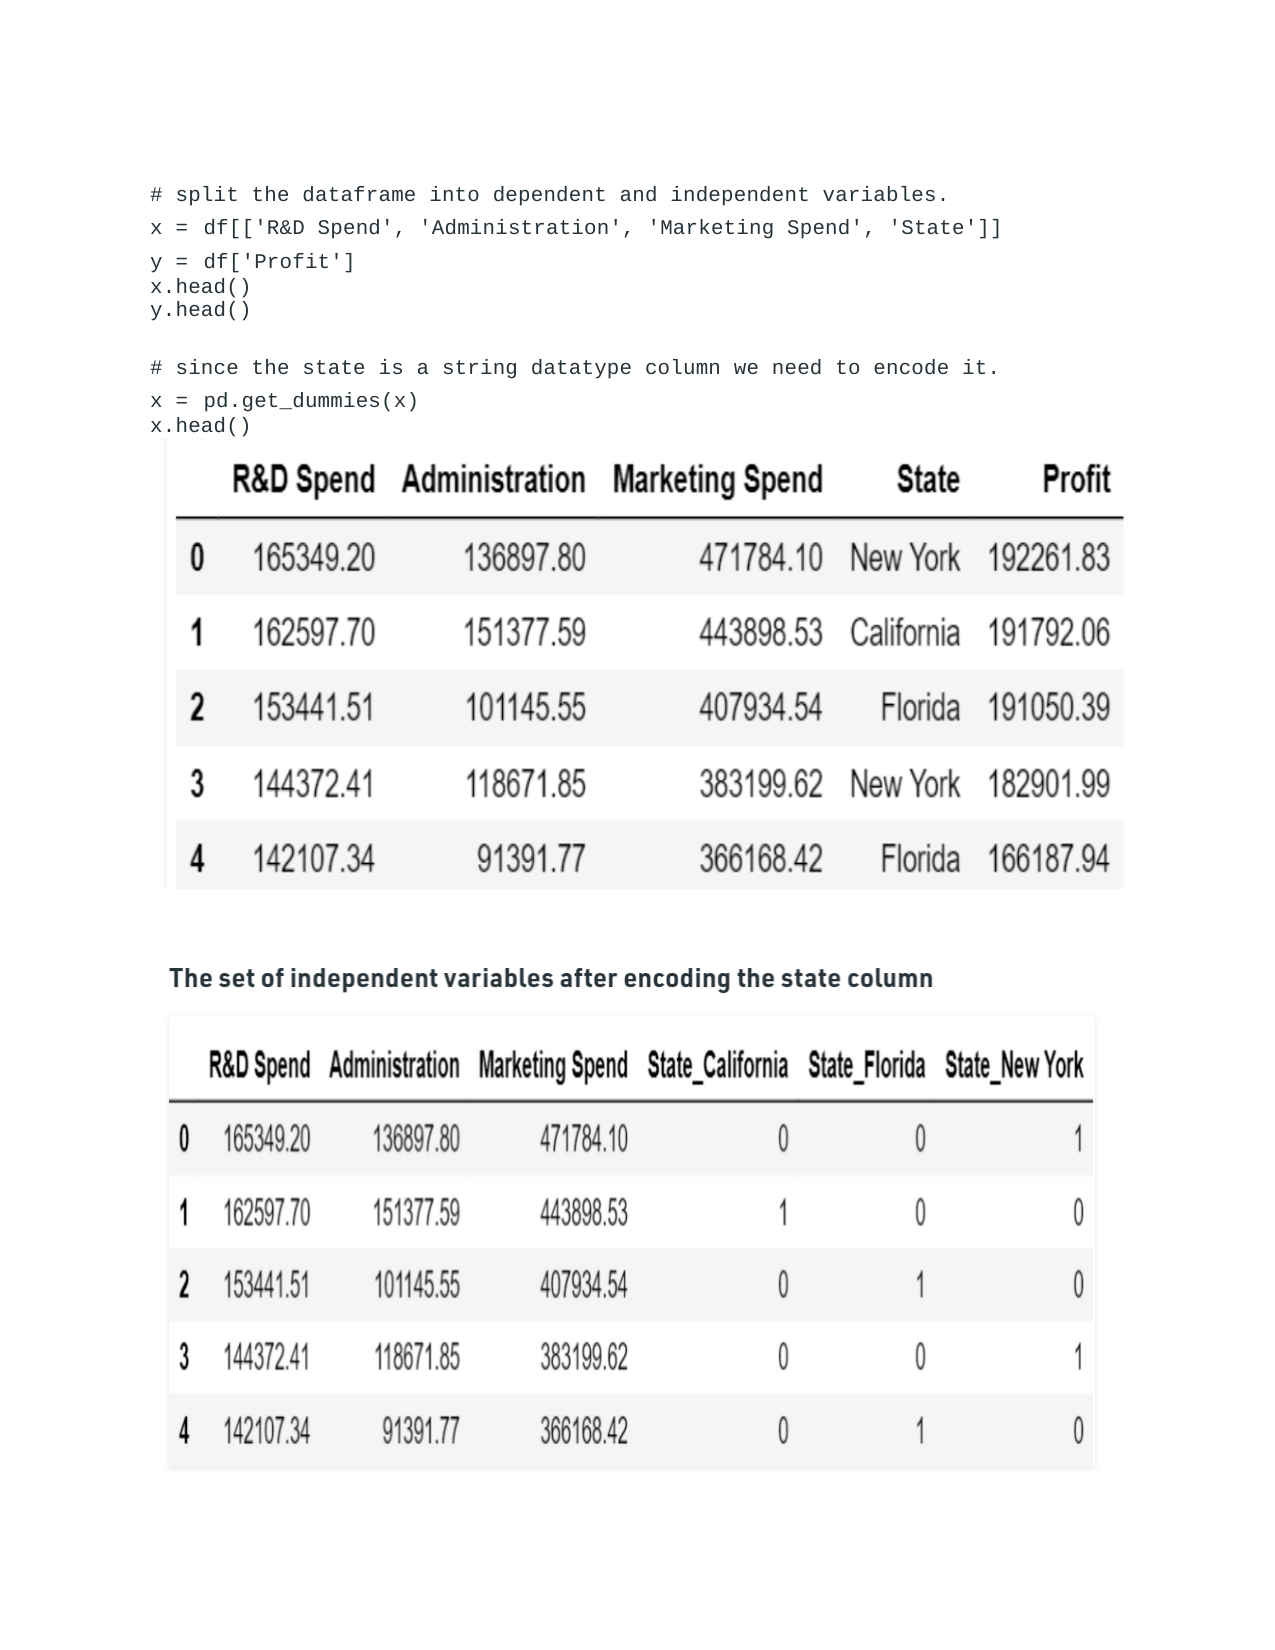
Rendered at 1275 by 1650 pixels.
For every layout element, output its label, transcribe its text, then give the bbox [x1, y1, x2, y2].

text # split the dataframe into dependent and independent variables. [150, 184, 1125, 208]
text # since the state is a string datatype column we need to encode it. [150, 357, 1125, 381]
text x = pd.get_dummies(x) [150, 381, 1125, 415]
text x = df[['R&D Spend', 'Administration', 'Marketing Spend', 'State']] [150, 208, 1125, 242]
text y.head() [150, 299, 1125, 323]
picture [150, 438, 1125, 889]
picture [150, 951, 1125, 1491]
text x.head() [150, 276, 1125, 299]
text x.head() [150, 415, 1125, 438]
text y = df['Profit'] [150, 242, 1125, 276]
